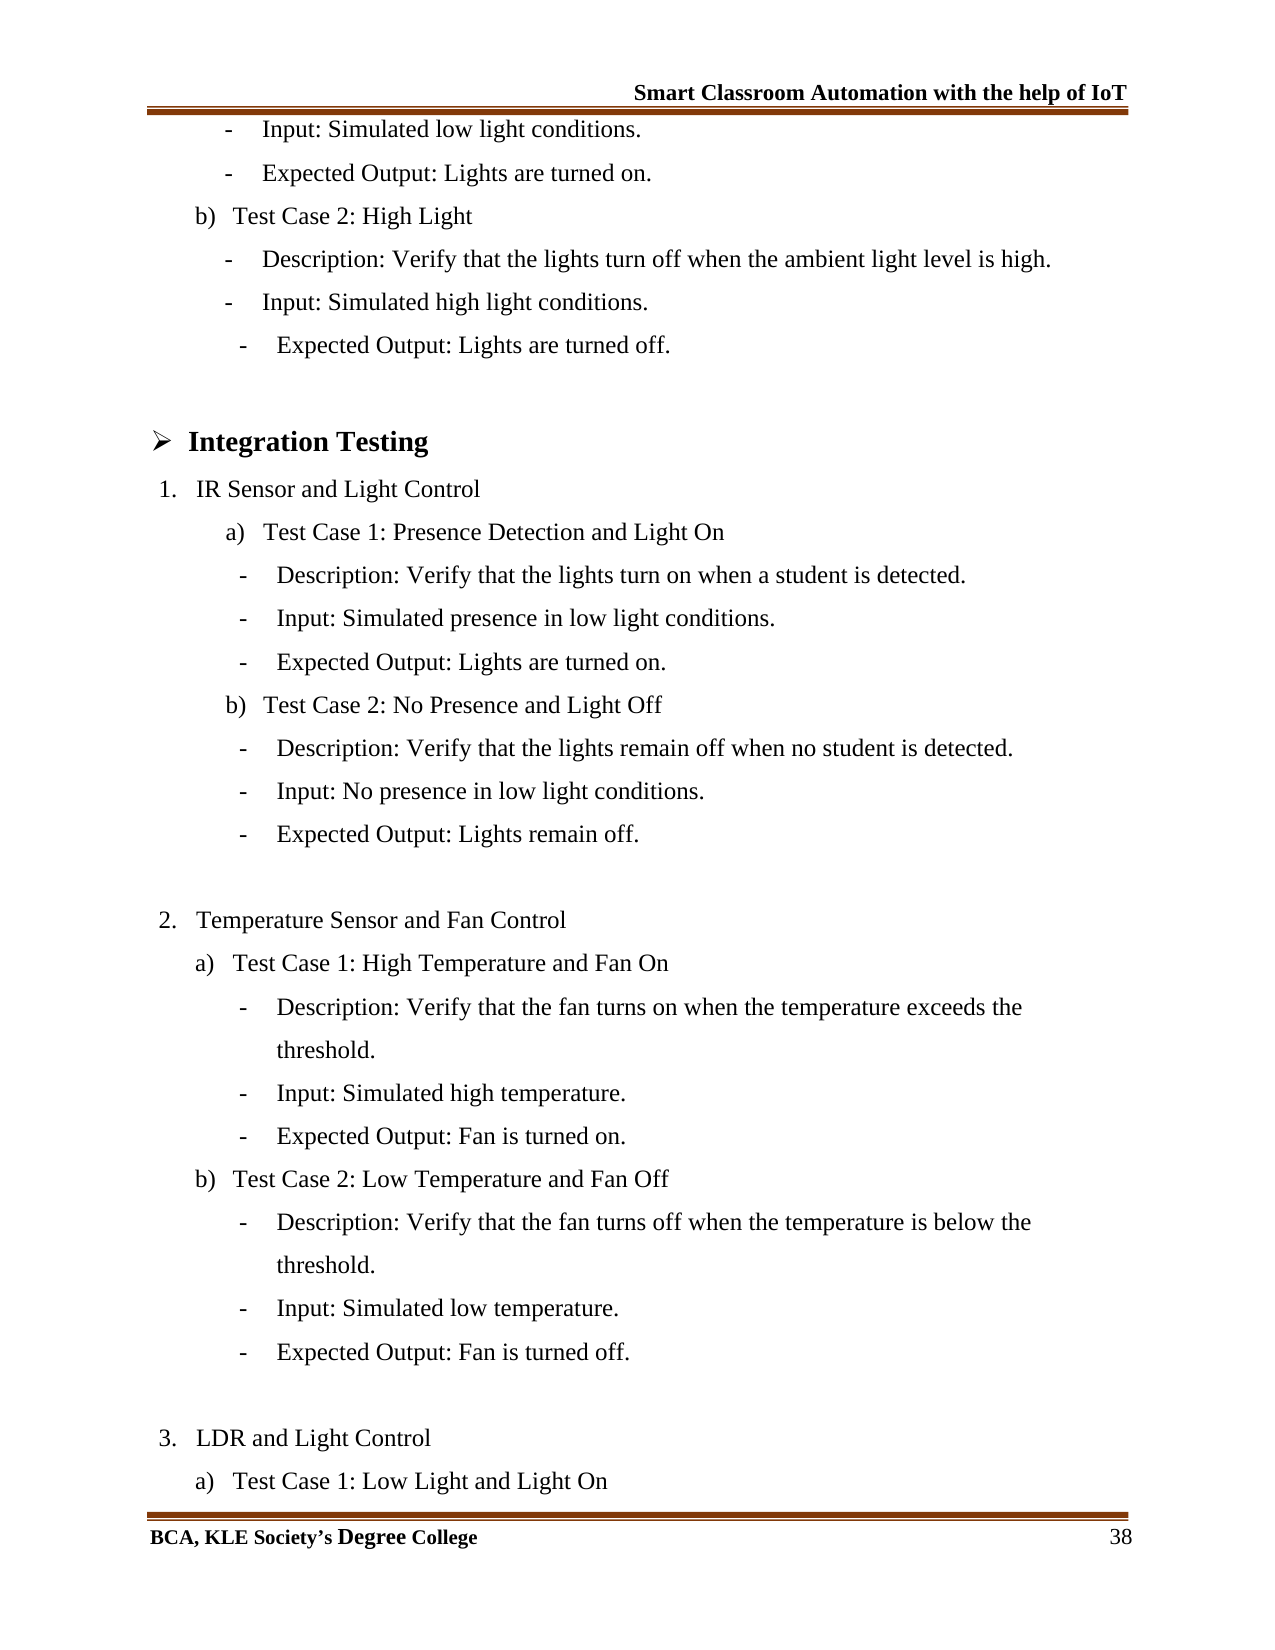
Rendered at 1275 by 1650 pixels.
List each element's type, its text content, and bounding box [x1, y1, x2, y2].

list Input: No presence in low light conditions. [239, 776, 1114, 805]
list Test Case 1: High Temperature and Fan On [195, 948, 1114, 977]
list Description: Verify that the lights turn off when the ambient light level is high. [224, 244, 1114, 273]
list Description: Verify that the fan turns on when the temperature exceeds the threshold. [239, 992, 1114, 1063]
list Input: Simulated low light conditions. [224, 114, 1114, 143]
list Test Case 2: No Presence and Light Off [225, 690, 1114, 718]
list Expected Output: Lights remain off. [239, 819, 1114, 848]
list Expected Output: Lights are turned off. [239, 330, 1114, 359]
list LDR and Light Control [158, 1423, 1114, 1452]
list Description: Verify that the lights turn on when a student is detected. [239, 560, 1114, 589]
list Expected Output: Lights are turned on. [239, 647, 1114, 675]
list Description: Verify that the lights remain off when no student is detected. [239, 733, 1114, 762]
list Test Case 2: Low Temperature and Fan Off [195, 1164, 1114, 1193]
list IR Sensor and Light Control [158, 474, 1114, 503]
list Integration Testing [150, 424, 1114, 457]
list Description: Verify that the fan turns off when the temperature is below the threshold. [239, 1207, 1114, 1279]
list Input: Simulated high light conditions. [224, 287, 1114, 316]
list Test Case 1: Low Light and Light On [195, 1466, 1114, 1495]
list Temperature Sensor and Fan Control [158, 905, 1114, 934]
list Input: Simulated high temperature. [239, 1078, 1114, 1107]
list Expected Output: Lights are turned on. [224, 158, 1114, 186]
list Expected Output: Fan is turned off. [239, 1337, 1114, 1365]
list Test Case 2: High Light [195, 201, 1114, 229]
list Input: Simulated low temperature. [239, 1293, 1114, 1322]
list Expected Output: Fan is turned on. [239, 1121, 1114, 1150]
list Test Case 1: Presence Detection and Light On [225, 517, 1114, 546]
list Input: Simulated presence in low light conditions. [239, 603, 1114, 632]
